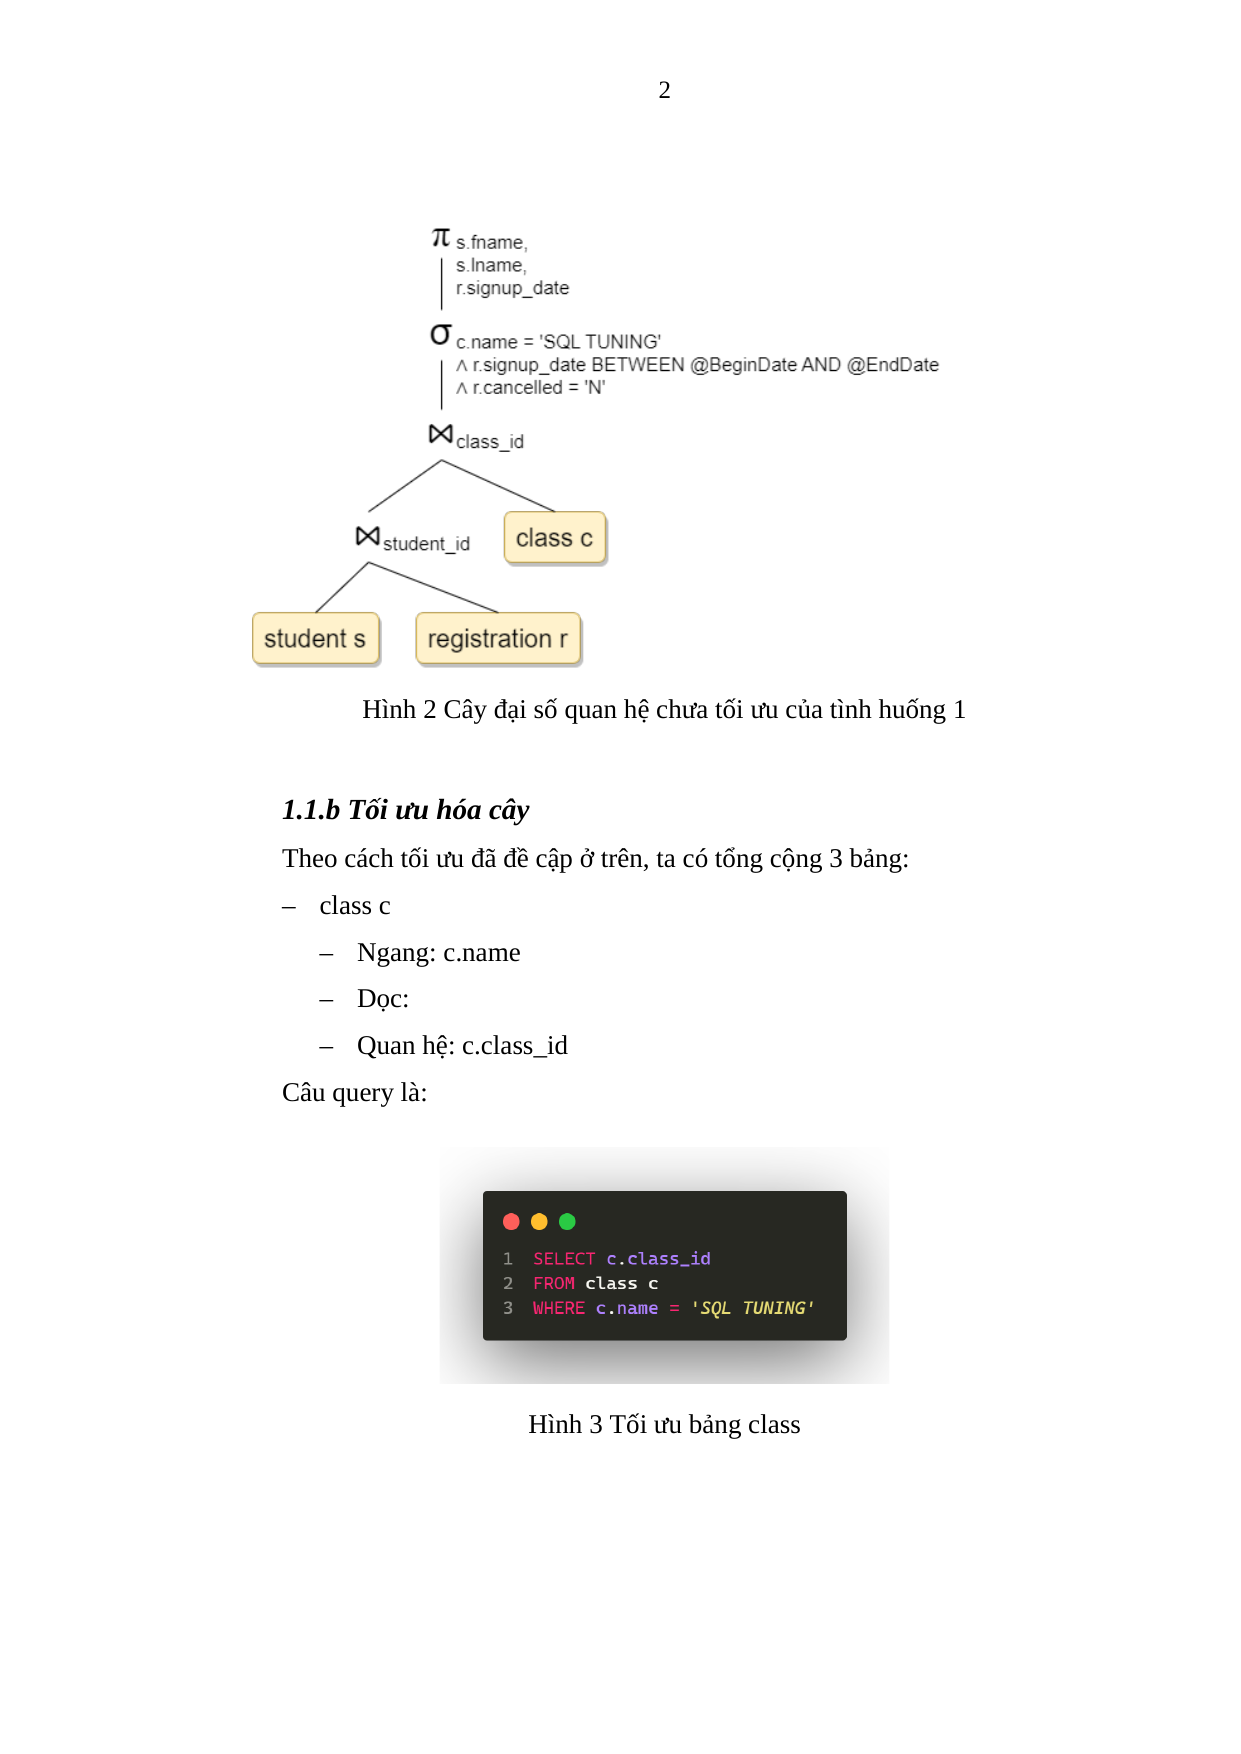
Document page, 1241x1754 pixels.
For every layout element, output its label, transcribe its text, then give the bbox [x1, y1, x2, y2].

text Hình 3 Tối ưu bảng class [207, 1408, 1122, 1439]
list class c [282, 889, 1122, 920]
picture [252, 206, 1077, 669]
list Quan hệ: c.class_id [319, 1029, 1122, 1060]
text Theo cách tối ưu đã đề cập ở trên, ta có tổng cộng 3 bảng: [207, 842, 1122, 873]
list Ngang: c.name [319, 936, 1122, 967]
text Câu query là: [207, 1076, 1122, 1107]
text Hình 2 Cây đại số quan hệ chưa tối ưu của tình huống 1 [207, 693, 1122, 724]
picture [439, 1147, 890, 1384]
text Tối ưu hóa cây [282, 792, 1122, 826]
list Dọc: [319, 982, 1122, 1013]
